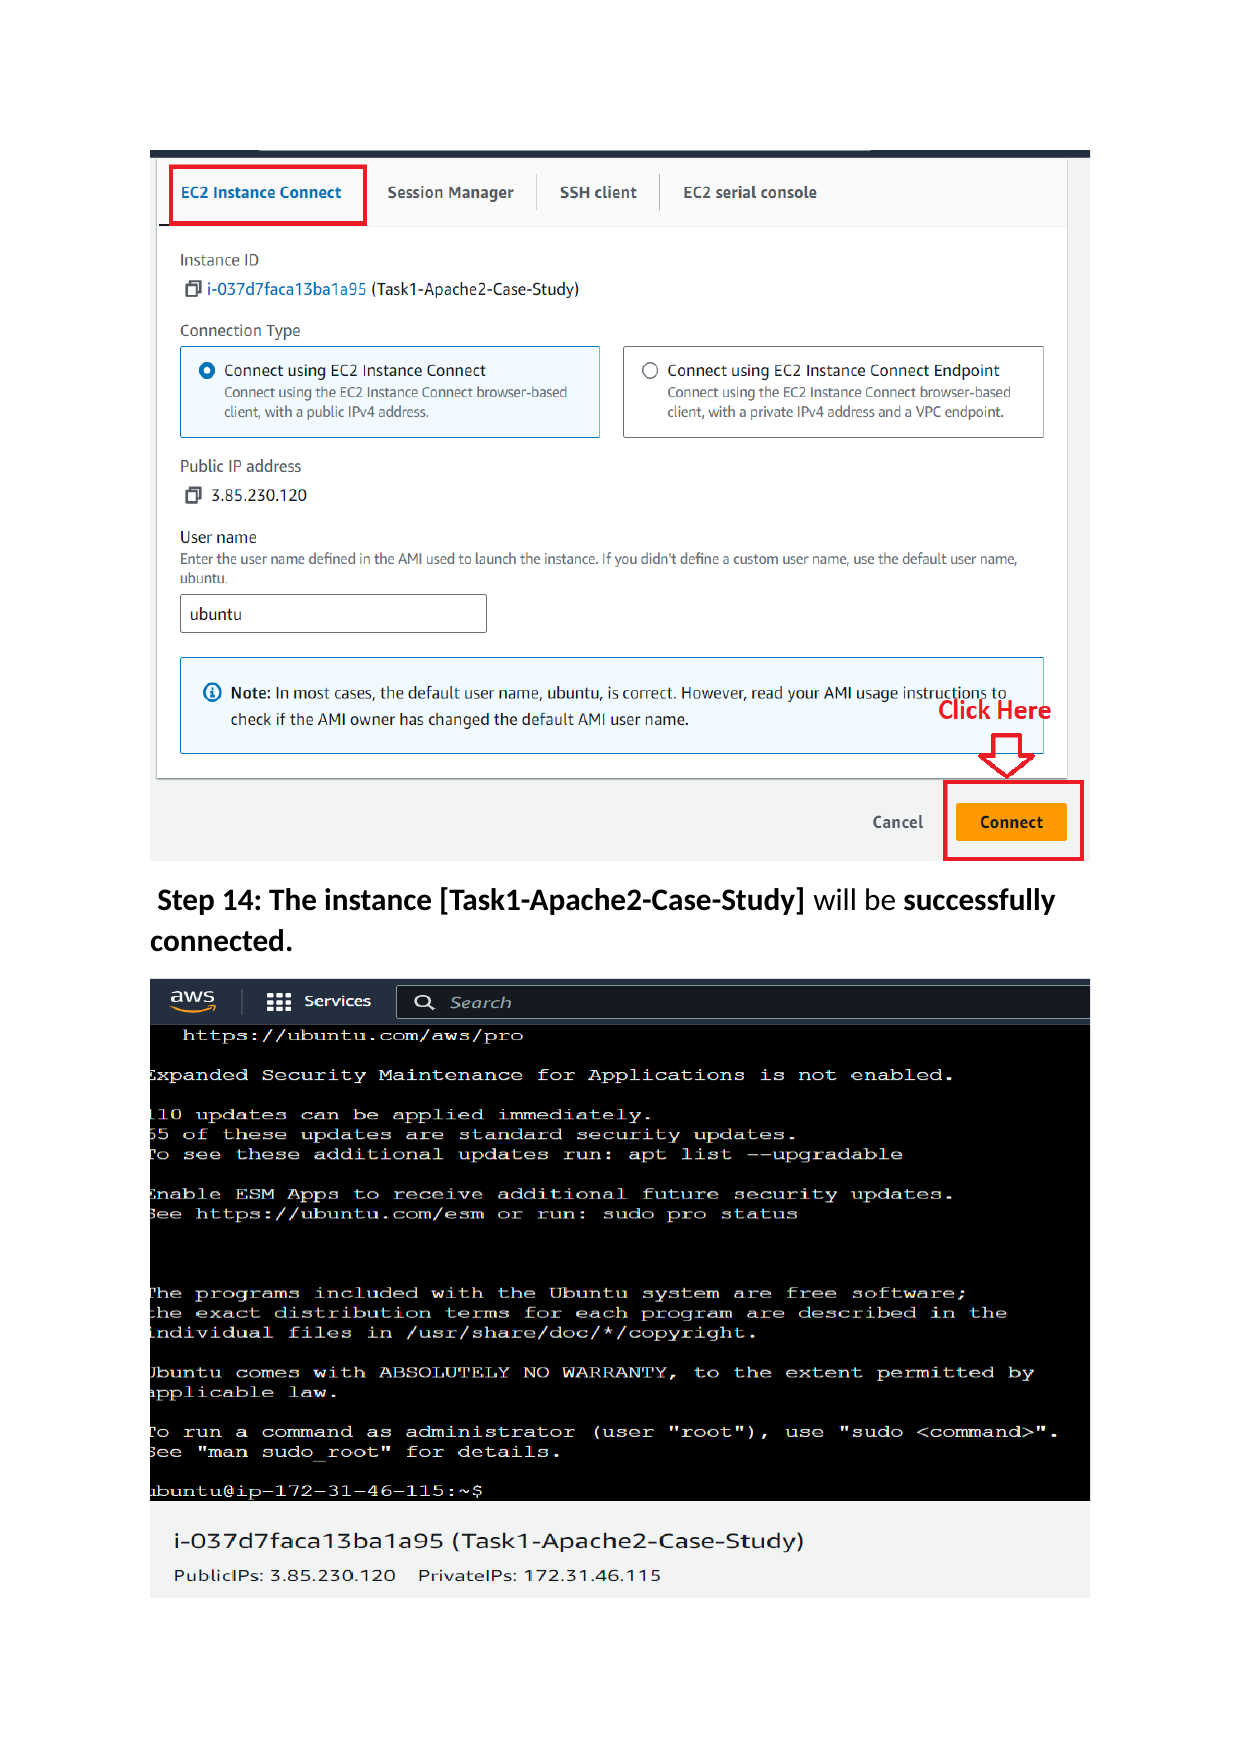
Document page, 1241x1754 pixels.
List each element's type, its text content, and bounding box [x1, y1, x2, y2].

text Step 14: The instance [Task1-Apache2-Case-Study] will be successfully connected. [150, 880, 1090, 959]
picture [150, 978, 1091, 1598]
picture [150, 150, 1091, 861]
